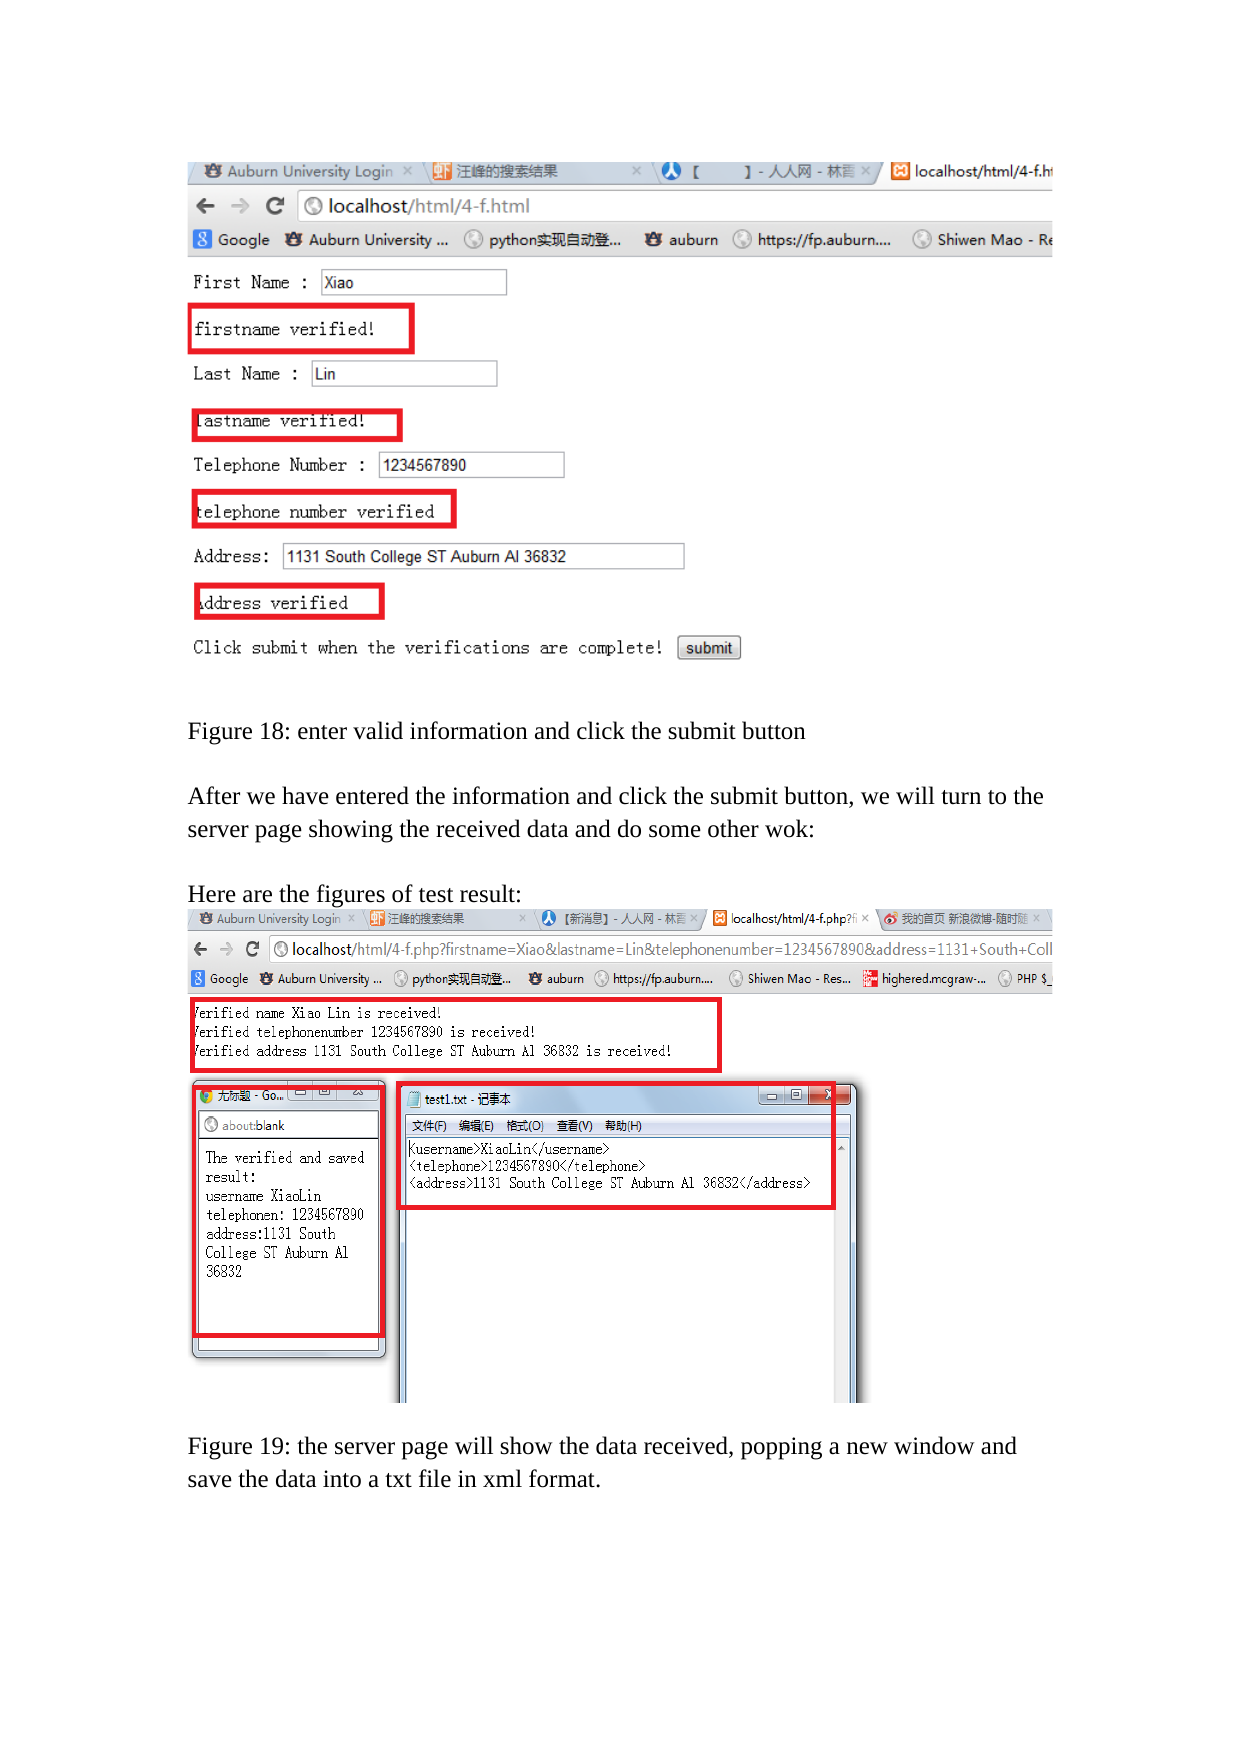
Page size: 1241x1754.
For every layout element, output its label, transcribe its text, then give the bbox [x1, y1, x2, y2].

text Figure 18: enter valid information and click the submit button [187, 714, 1053, 747]
text After we have entered the information and click the submit button, we will turn to the server page showing the received data and do some other wok: [187, 779, 1053, 844]
text Figure 19: the server page will show the data received, popping a new window and save the data into a txt file in xml format. [187, 1429, 1053, 1494]
picture [187, 909, 1053, 1403]
text Here are the figures of test result: [187, 877, 1053, 909]
picture [187, 162, 1053, 686]
